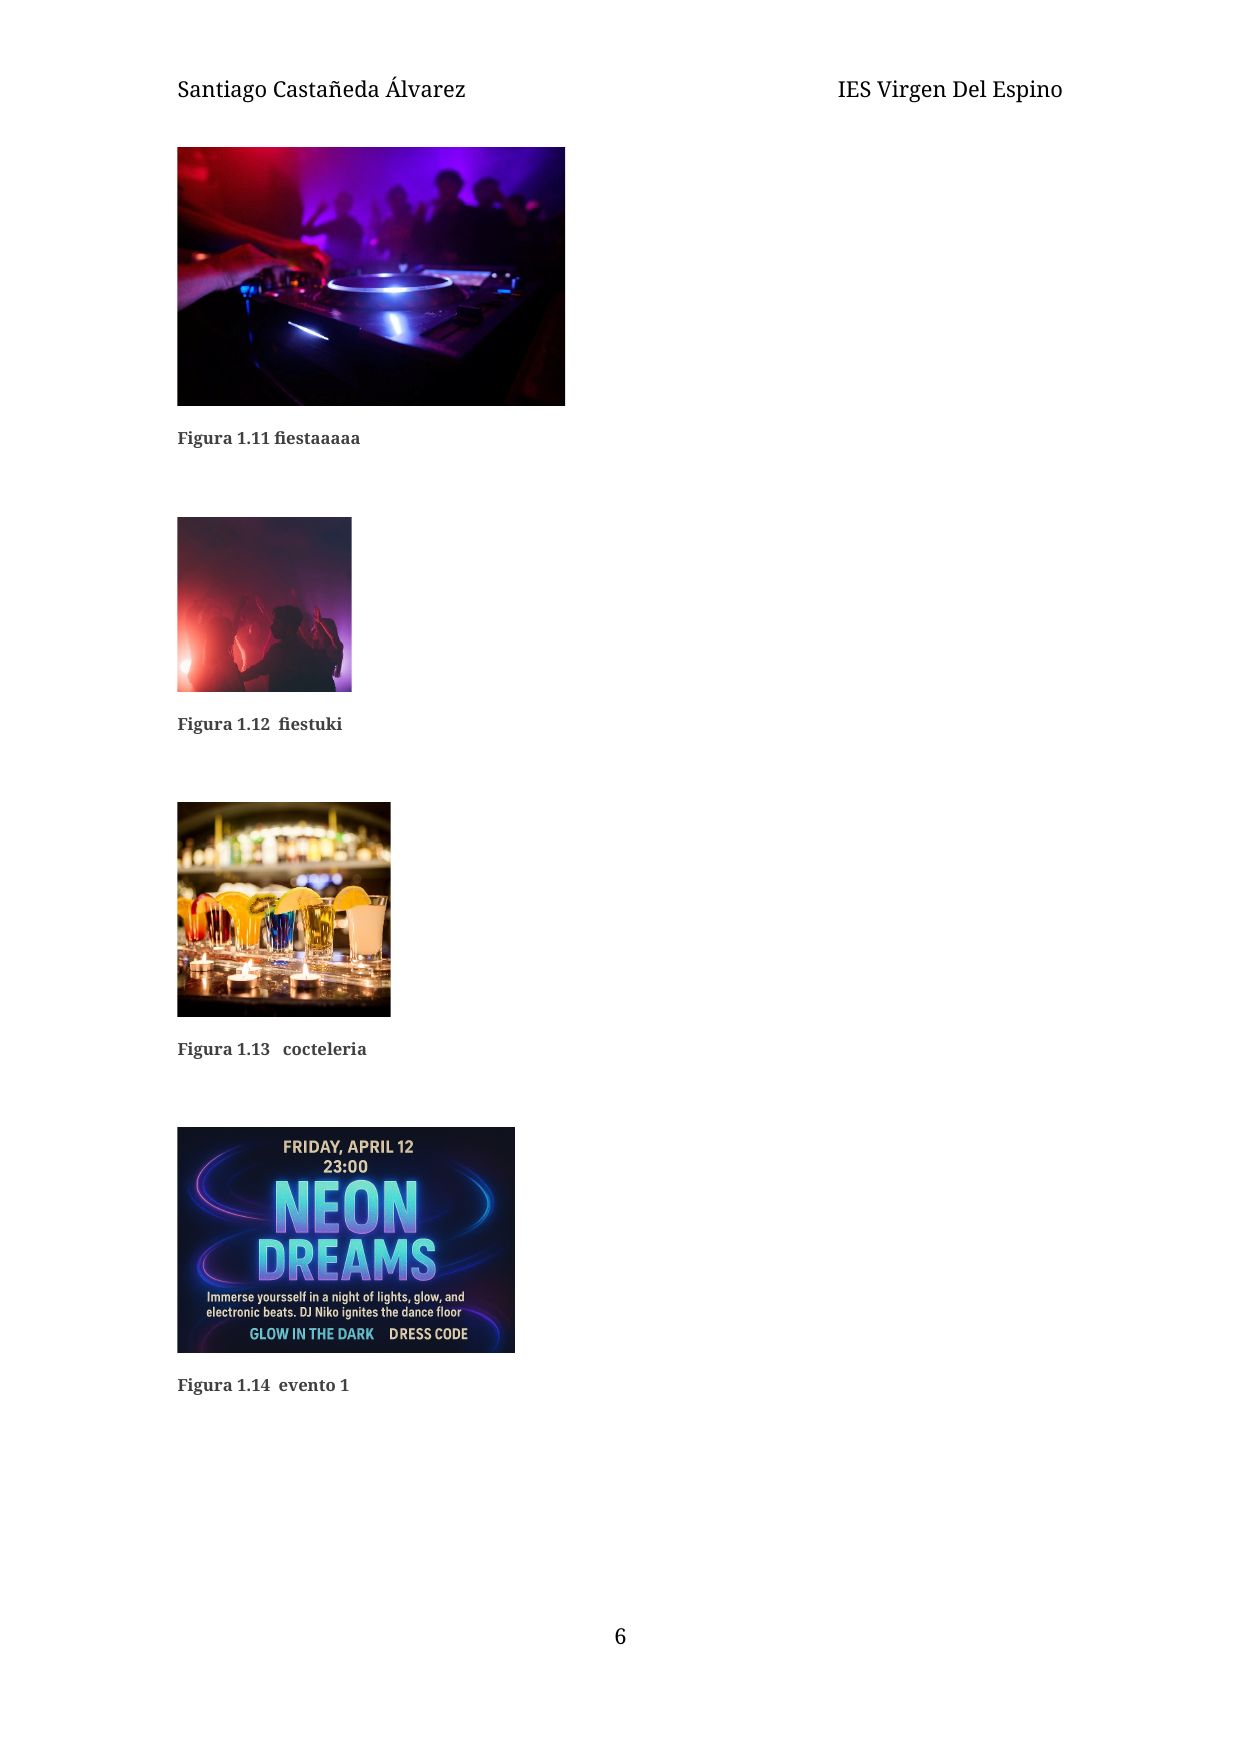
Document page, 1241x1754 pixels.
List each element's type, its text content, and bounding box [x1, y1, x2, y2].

picture [177, 517, 352, 692]
picture [177, 802, 391, 1017]
text Figura 1.11 fiestaaaaa [177, 427, 1063, 449]
text Figura 1.13 cocteleria [177, 1037, 1063, 1060]
picture [177, 147, 566, 406]
text Figura 1.14 evento 1 [177, 1373, 1063, 1396]
text Figura 1.12 fiestuki [177, 713, 1063, 735]
picture [177, 1127, 515, 1353]
